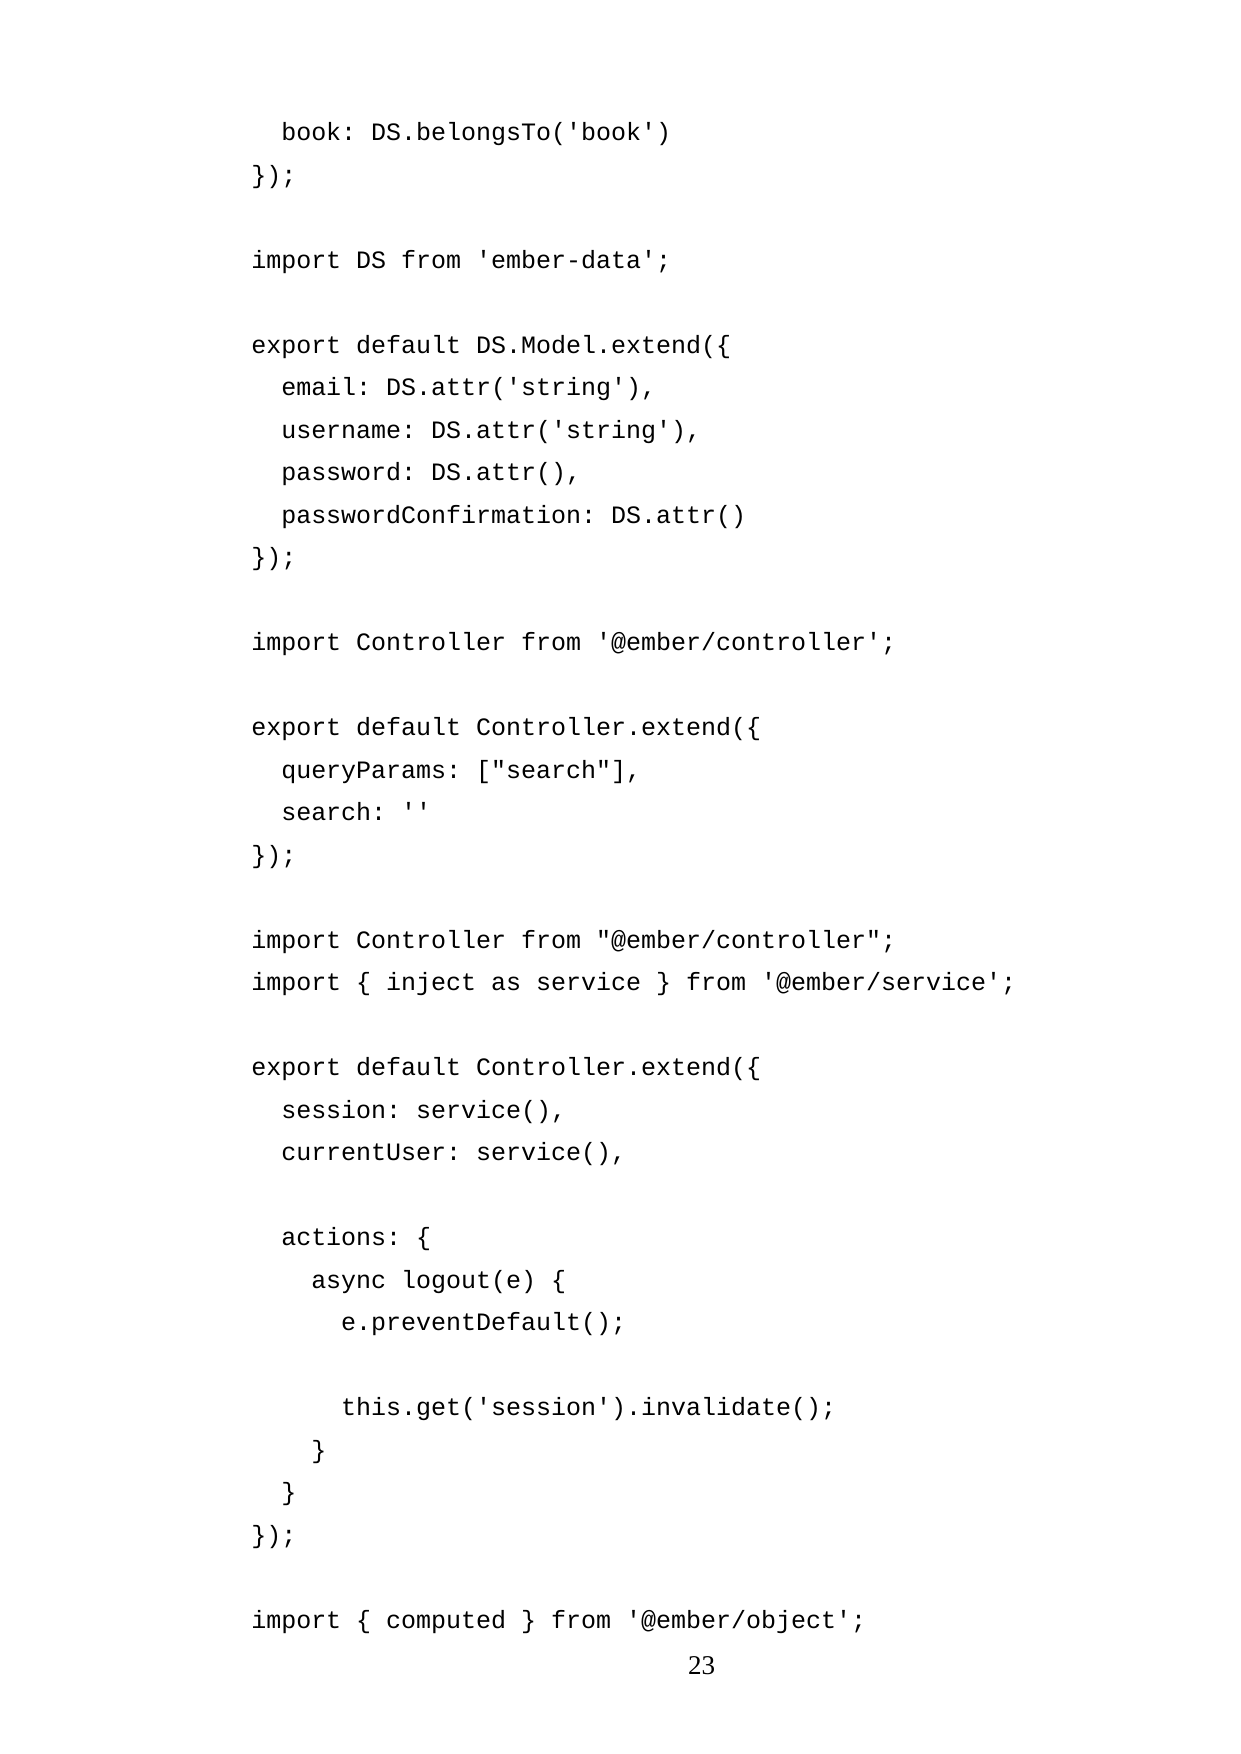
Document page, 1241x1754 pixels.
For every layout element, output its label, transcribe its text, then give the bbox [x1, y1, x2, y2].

text import Controller from "@ember/controller"; [177, 927, 1152, 956]
text queryParams: ["search"], [177, 757, 1152, 786]
text currentUser: service(), [177, 1140, 1152, 1168]
text } [177, 1480, 1152, 1508]
text actions: { [177, 1225, 1152, 1253]
text session: service(), [177, 1097, 1152, 1126]
text password: DS.attr(), [177, 460, 1152, 488]
text }); [177, 545, 1152, 573]
text book: DS.belongsTo('book') [177, 120, 1152, 148]
text email: DS.attr('string'), [177, 375, 1152, 403]
text import { inject as service } from '@ember/service'; [177, 970, 1152, 998]
text import DS from 'ember-data'; [177, 247, 1152, 276]
text passwordConfirmation: DS.attr() [177, 502, 1152, 531]
text export default DS.Model.extend({ [177, 332, 1152, 361]
text }); [177, 842, 1152, 871]
text import { computed } from '@ember/object'; [177, 1607, 1152, 1636]
text export default Controller.extend({ [177, 715, 1152, 743]
text } [177, 1437, 1152, 1466]
text e.preventDefault(); [177, 1310, 1152, 1338]
text }); [177, 162, 1152, 191]
text this.get('session').invalidate(); [177, 1395, 1152, 1423]
text export default Controller.extend({ [177, 1055, 1152, 1083]
text }); [177, 1522, 1152, 1551]
text search: '' [177, 800, 1152, 828]
text username: DS.attr('string'), [177, 417, 1152, 446]
text import Controller from '@ember/controller'; [177, 630, 1152, 658]
text async logout(e) { [177, 1267, 1152, 1296]
